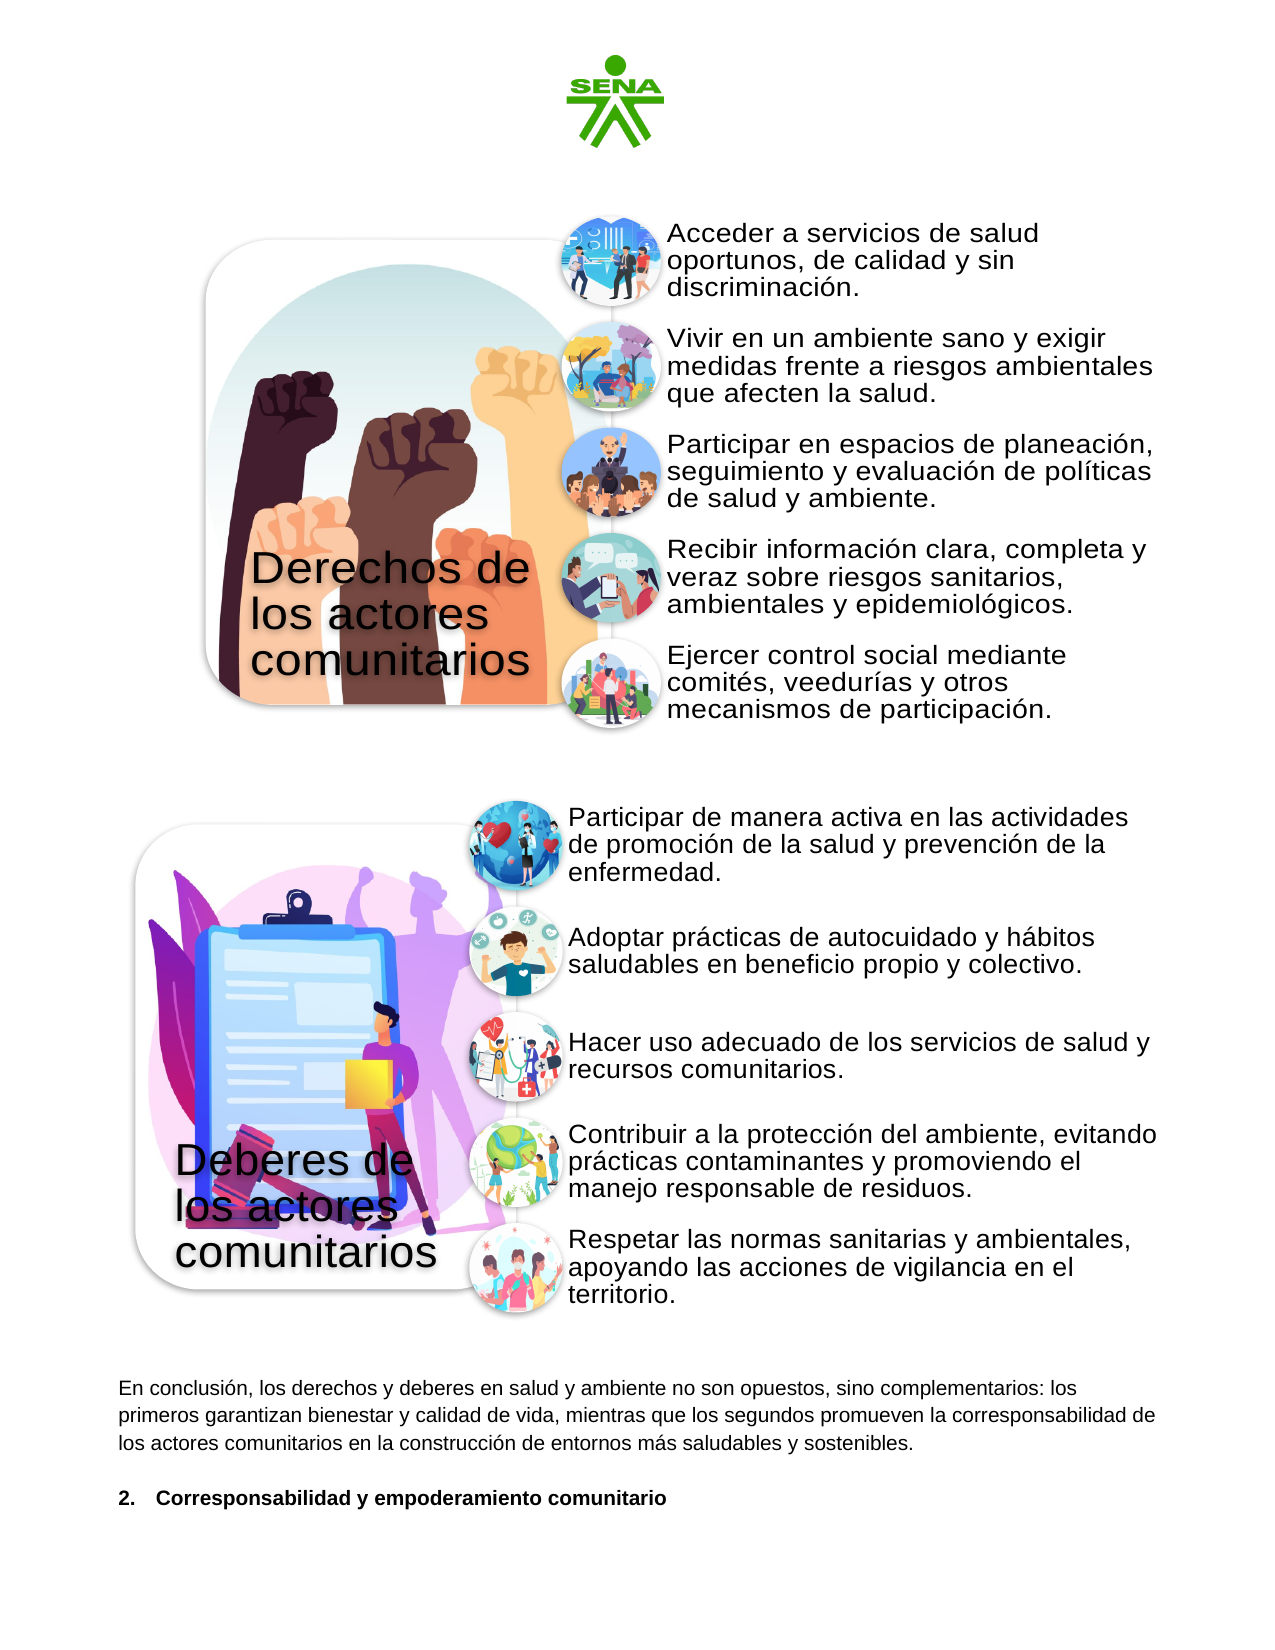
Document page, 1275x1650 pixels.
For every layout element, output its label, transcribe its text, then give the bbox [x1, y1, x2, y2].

picture [520, 970, 527, 976]
picture [135, 800, 563, 1313]
list Corresponsabilidad y empoderamiento comunitario [118, 1486, 1157, 1510]
picture [566, 55, 664, 148]
text En conclusión, los derechos y deberes en salud y ambiente no son opuestos, sino complementarios: los primeros garantizan bienestar y calidad de vida, mientras que los segundos promueven la corresponsabilidad de los actores comunitarios en la construcción de entornos más saludables y sostenibles. [118, 1376, 1157, 1455]
picture [205, 216, 661, 728]
